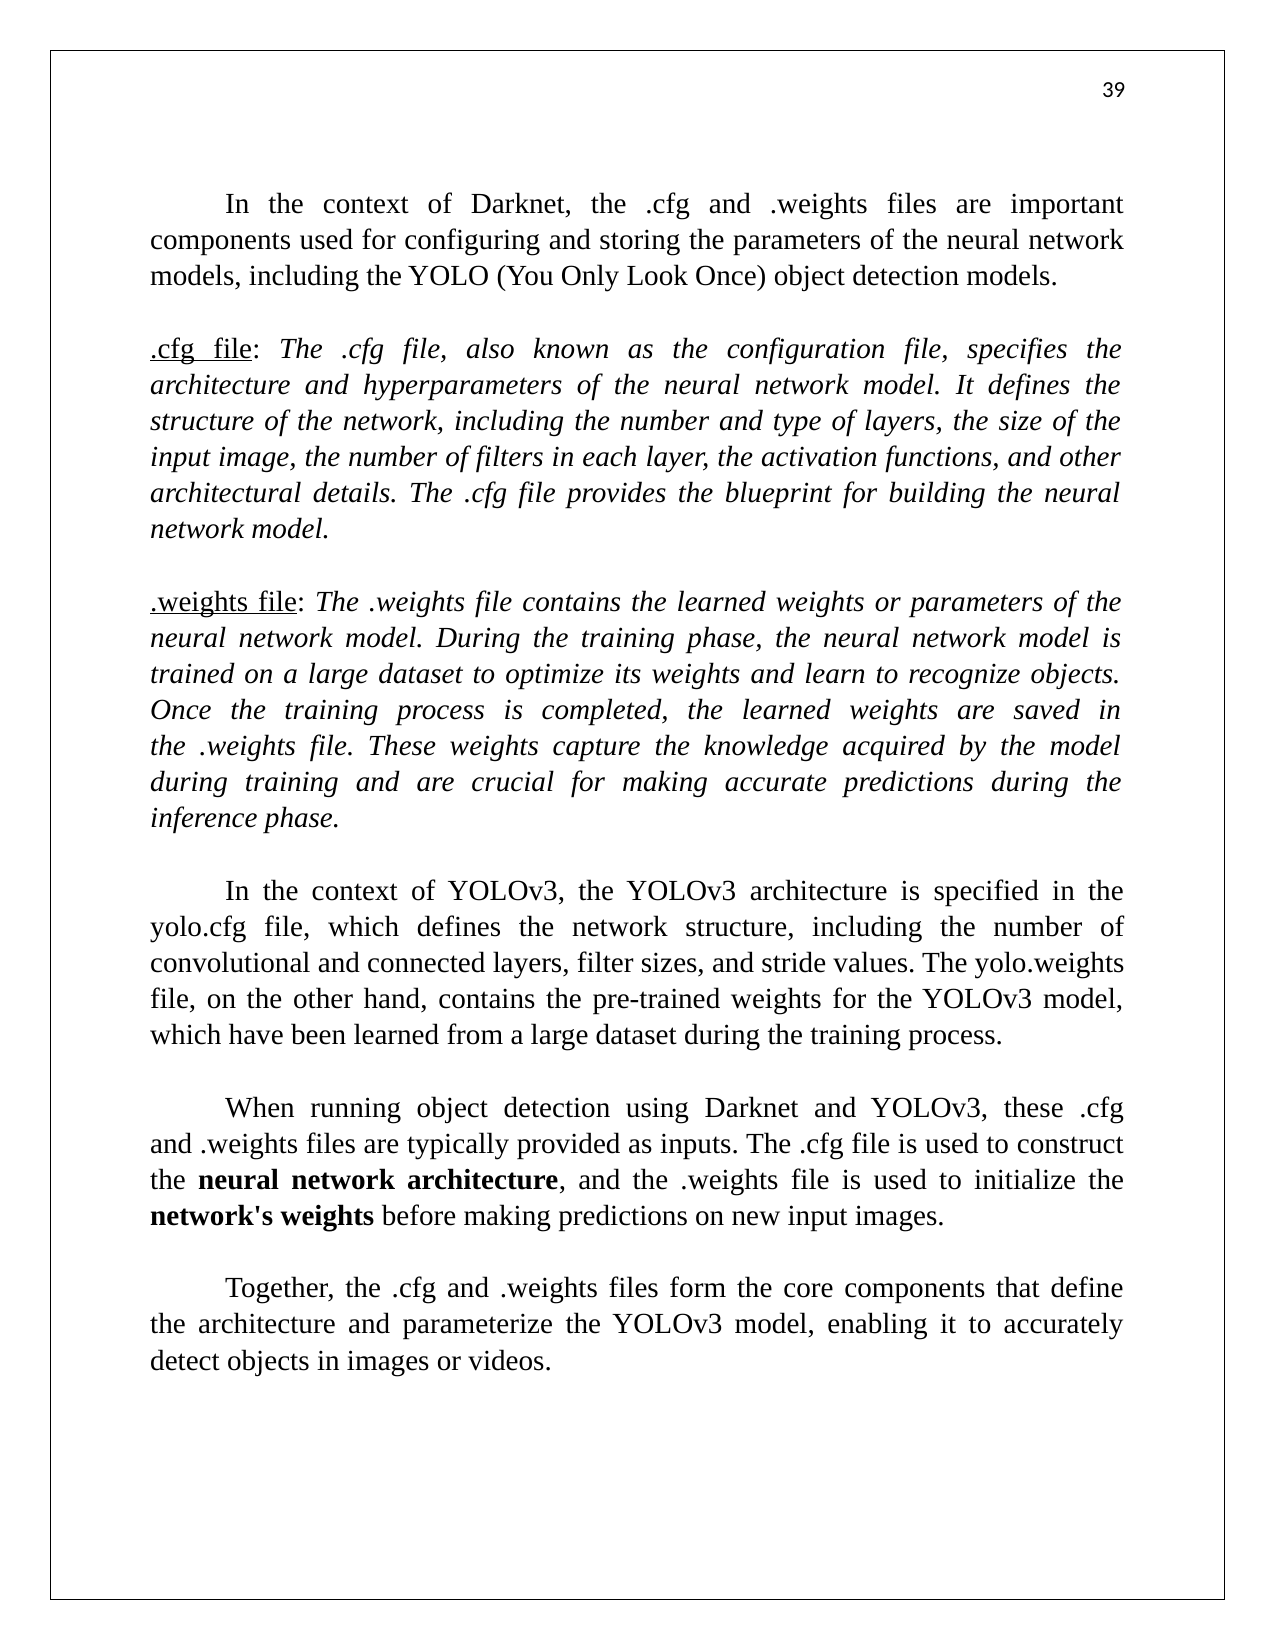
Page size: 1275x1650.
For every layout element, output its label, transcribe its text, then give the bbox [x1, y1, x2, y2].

text .cfg file: The .cfg file, also known as the configuration file, specifies the architecture and hyperparameters of the neural network model. It defines the structure of the network, including the number and type of layers, the size of the input image, the number of filters in each layer, the activation functions, and other architectural details. The .cfg file provides the blueprint for building the neural network model. [150, 331, 1125, 545]
text Together, the .cfg and .weights files form the core components that define the architecture and parameterize the YOLOv3 model, enabling it to accurately detect objects in images or videos. [150, 1271, 1125, 1376]
text In the context of YOLOv3, the YOLOv3 architecture is specified in the yolo.cfg file, which defines the network structure, including the number of convolutional and connected layers, filter sizes, and stride values. The yolo.weights file, on the other hand, contains the pre-trained weights for the YOLOv3 model, which have been learned from a large dataset during the training process. [150, 873, 1125, 1051]
text .weights file: The .weights file contains the learned weights or parameters of the neural network model. During the training phase, the neural network model is trained on a large dataset to optimize its weights and learn to recognize objects. Once the training process is completed, the learned weights are saved in the .weights file. These weights capture the knowledge acquired by the model during training and are crucial for making accurate predictions during the inference phase. [150, 584, 1125, 834]
text In the context of Darknet, the .cfg and .weights files are important components used for configuring and storing the parameters of the neural network models, including the YOLO (You Only Look Once) object detection models. [150, 186, 1125, 292]
text When running object detection using Darknet and YOLOv3, these .cfg and .weights files are typically provided as inputs. The .cfg file is used to construct the neural network architecture, and the .weights file is used to initialize the network's weights before making predictions on new input images. [150, 1090, 1125, 1232]
